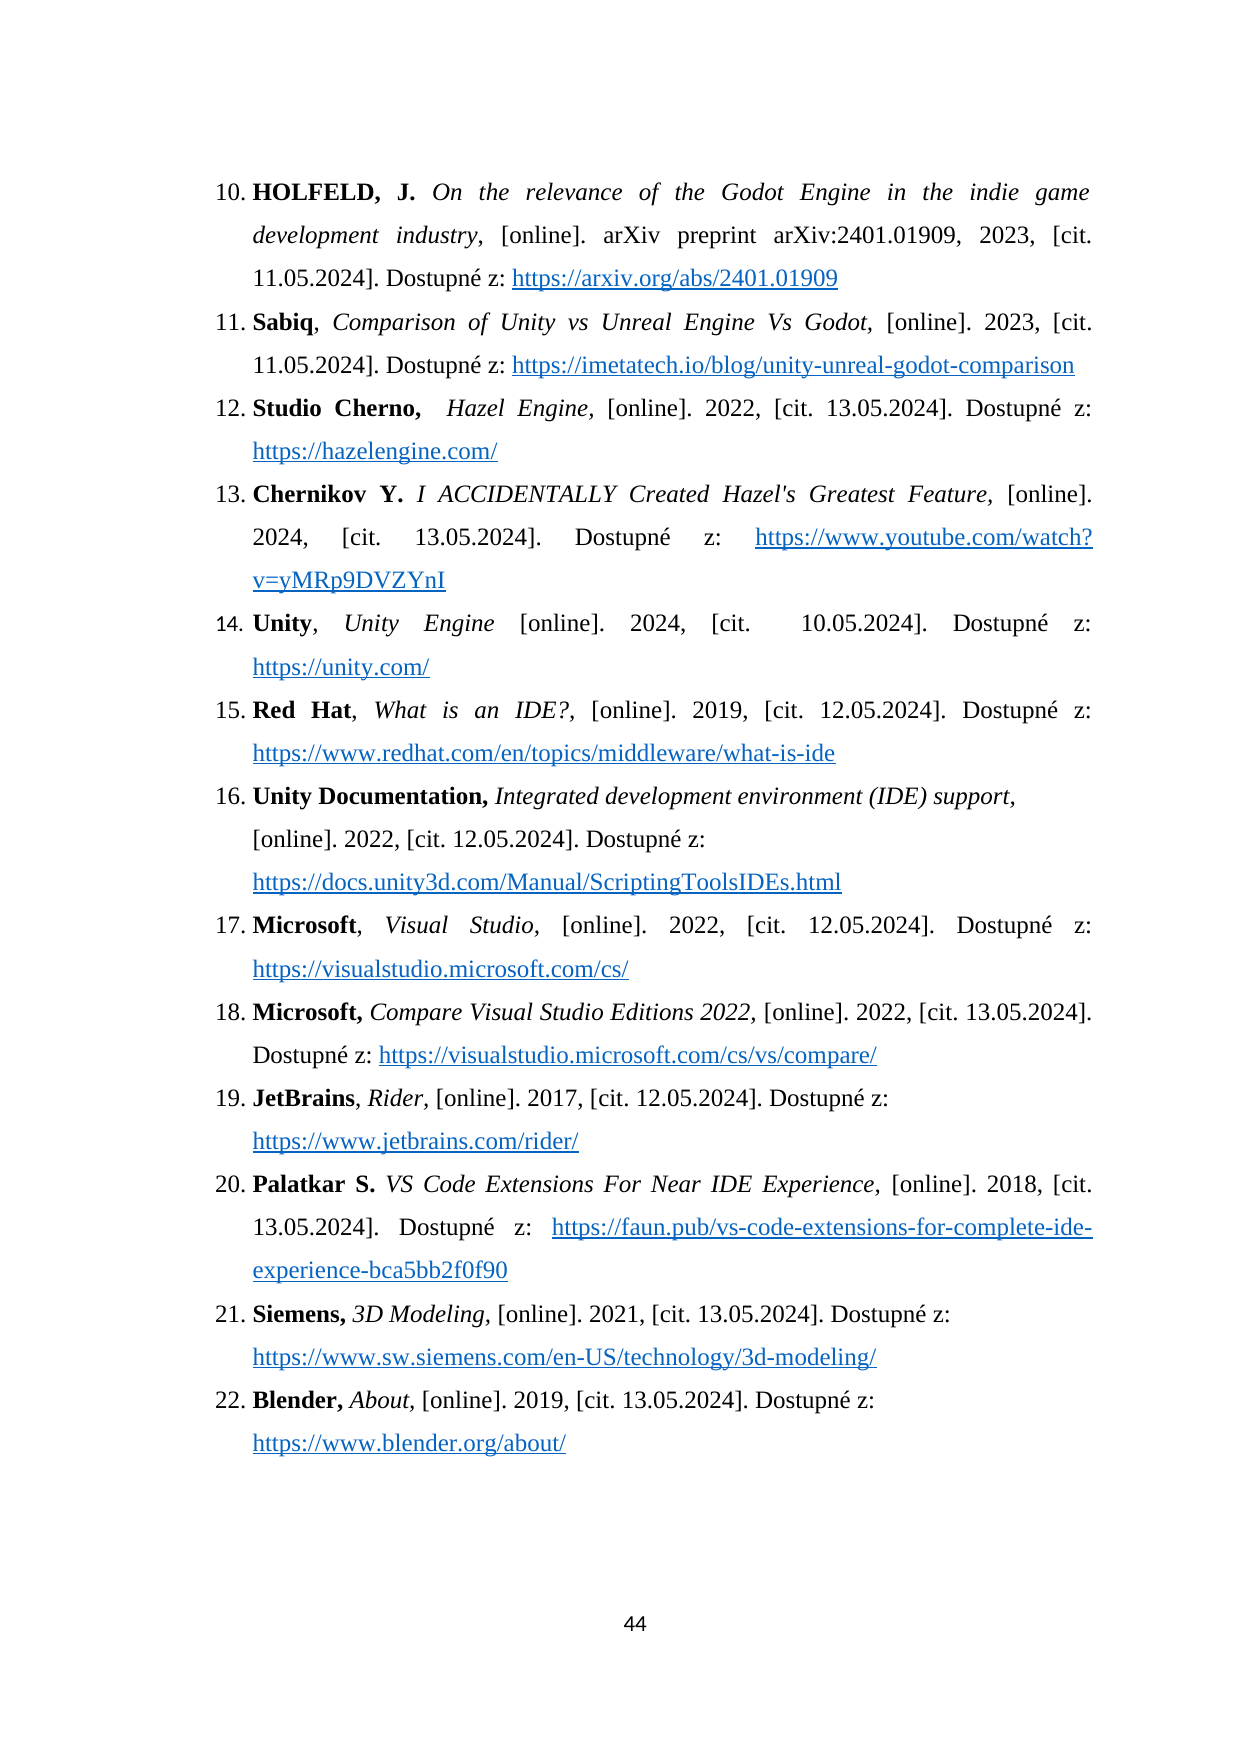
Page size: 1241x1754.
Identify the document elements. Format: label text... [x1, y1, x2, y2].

list Chernikov Y. I ACCIDENTALLY Created Hazel's Greatest Feature, [online]. 2024, [cit. 13.05.2024]. Dostupné z: https://www.youtube.com/watch?v=yMRp9DVZYnI [215, 479, 1092, 594]
list Unity, Unity Engine [online]. 2024, [cit. 10.05.2024]. Dostupné z: https://unity.com/ [215, 608, 1092, 681]
list Blender, About, [online]. 2019, [cit. 13.05.2024]. Dostupné z: https://www.blender.org/about/ [215, 1385, 1092, 1457]
list Red Hat, What is an IDE?, [online]. 2019, [cit. 12.05.2024]. Dostupné z: https://www.redhat.com/en/topics/middleware/what-is-ide [215, 695, 1092, 767]
list Palatkar S. VS Code Extensions For Near IDE Experience, [online]. 2018, [cit. 13.05.2024]. Dostupné z: https://faun.pub/vs-code-extensions-for-complete-ide-experience-bca5bb2f0f90 [215, 1169, 1092, 1284]
list Microsoft, Compare Visual Studio Editions 2022, [online]. 2022, [cit. 13.05.2024]. Dostupné z: https://visualstudio.microsoft.com/cs/vs/compare/ [215, 997, 1092, 1069]
list HOLFELD, J. On the relevance of the Godot Engine in the indie game development industry, [online]. arXiv preprint arXiv:2401.01909, 2023, [cit. 11.05.2024]. Dostupné z: https://arxiv.org/abs/2401.01909 [215, 177, 1092, 292]
list Sabiq, Comparison of Unity vs Unreal Engine Vs Godot, [online]. 2023, [cit. 11.05.2024]. Dostupné z: https://imetatech.io/blog/unity-unreal-godot-comparison [215, 307, 1092, 378]
list Studio Cherno, Hazel Engine, [online]. 2022, [cit. 13.05.2024]. Dostupné z: https://hazelengine.com/ [215, 393, 1092, 465]
list Unity Documentation, Integrated development environment (IDE) support, [online]. 2022, [cit. 12.05.2024]. Dostupné z: https://docs.unity3d.com/Manual/ScriptingToolsIDEs.html [215, 781, 1092, 896]
list JetBrains, Rider, [online]. 2017, [cit. 12.05.2024]. Dostupné z: https://www.jetbrains.com/rider/ [215, 1083, 1092, 1155]
list Siemens, 3D Modeling, [online]. 2021, [cit. 13.05.2024]. Dostupné z: https://www.sw.siemens.com/en-US/technology/3d-modeling/ [215, 1299, 1092, 1371]
list Microsoft, Visual Studio, [online]. 2022, [cit. 12.05.2024]. Dostupné z: https://visualstudio.microsoft.com/cs/ [215, 911, 1092, 982]
